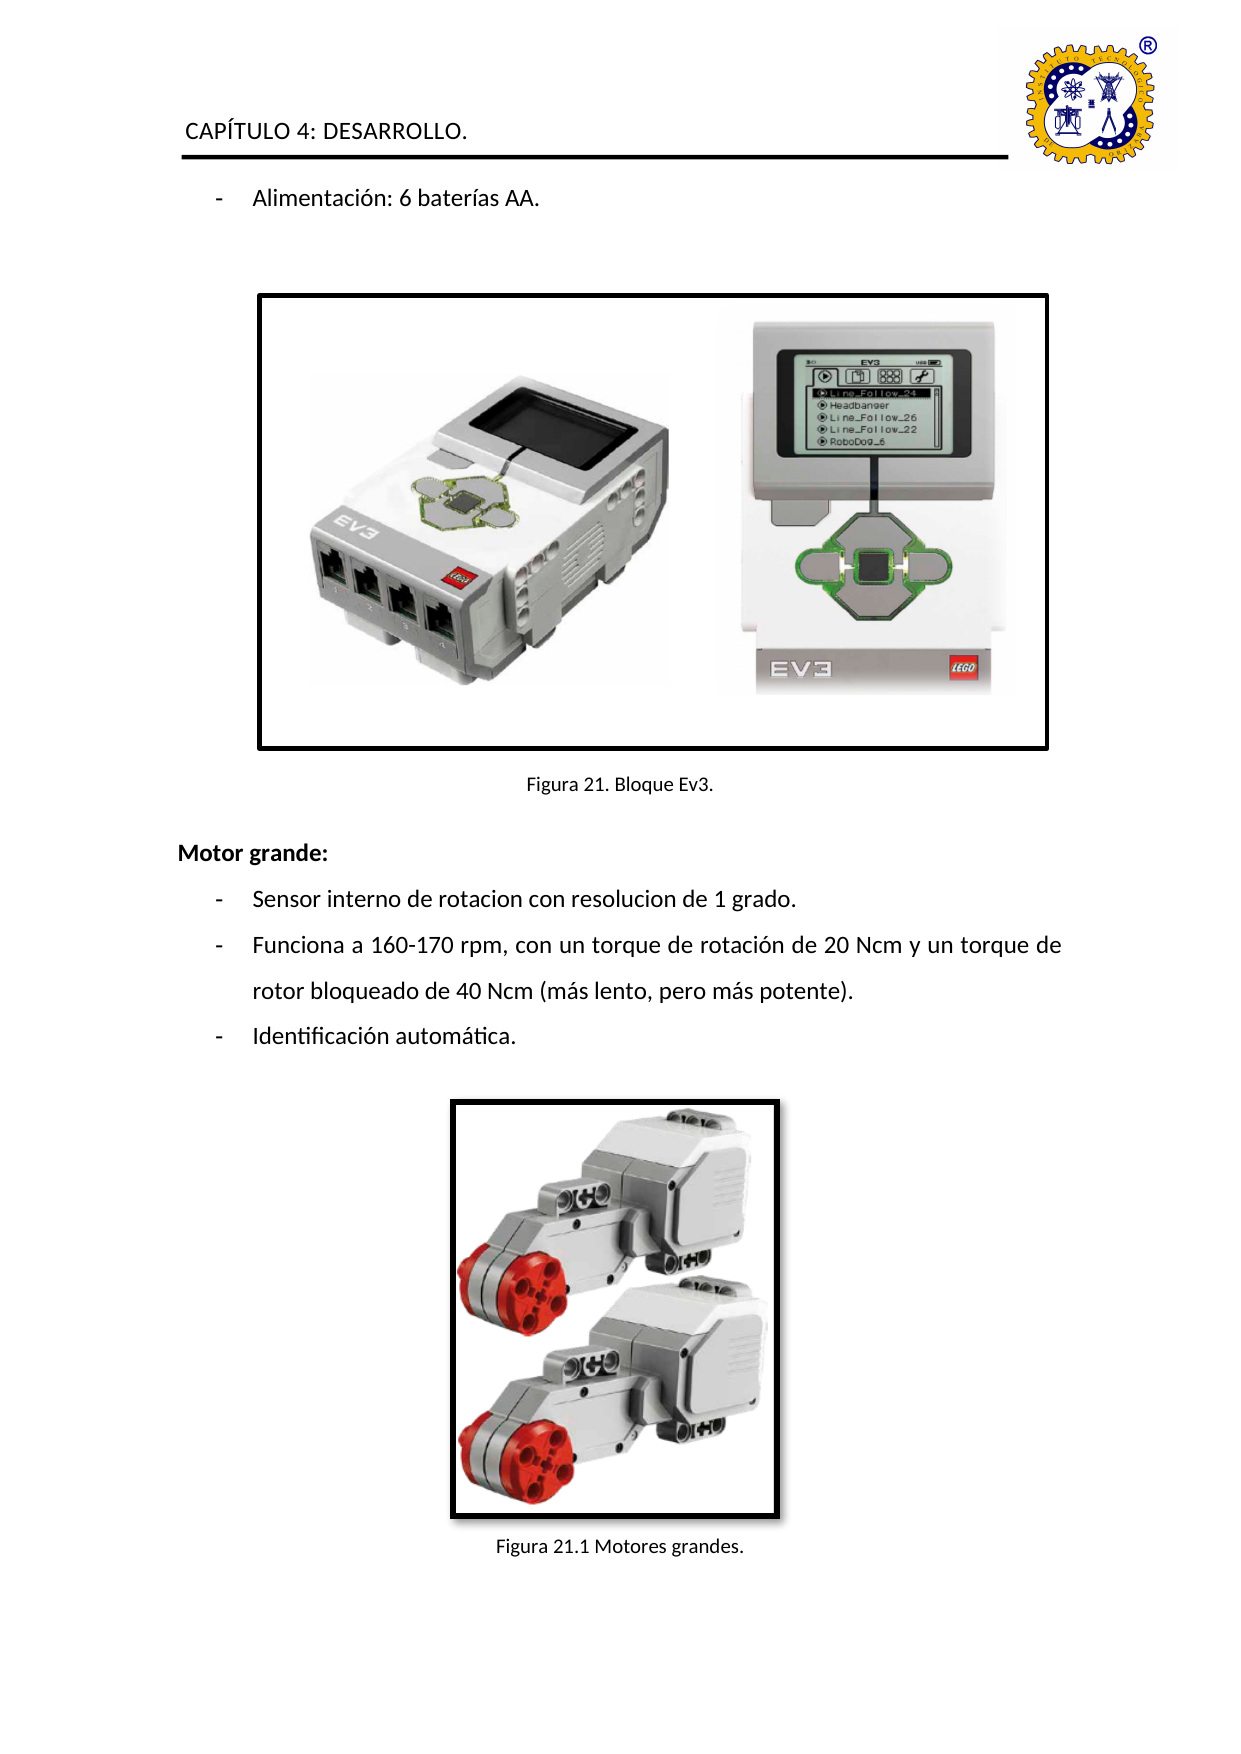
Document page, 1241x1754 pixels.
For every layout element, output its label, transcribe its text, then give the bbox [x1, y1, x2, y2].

picture [303, 393, 687, 672]
list Alimentación: 6 baterías AA. [215, 182, 1063, 212]
text Figura 21. Bloque Ev3. [177, 745, 1063, 825]
list Funciona a 160-170 rpm, con un torque de rotación de 20 Ncm y un torque de rotor bloqueado de 40 Ncm (más lento, pero más potente). [215, 929, 1063, 1005]
picture [745, 332, 989, 673]
list Identificación automática. [215, 1021, 1063, 1051]
text Motor grande: [177, 838, 1063, 868]
picture [996, 27, 1179, 171]
list Sensor interno de rotacion con resolucion de 1 grado. [215, 883, 1063, 914]
picture [456, 1105, 774, 1513]
